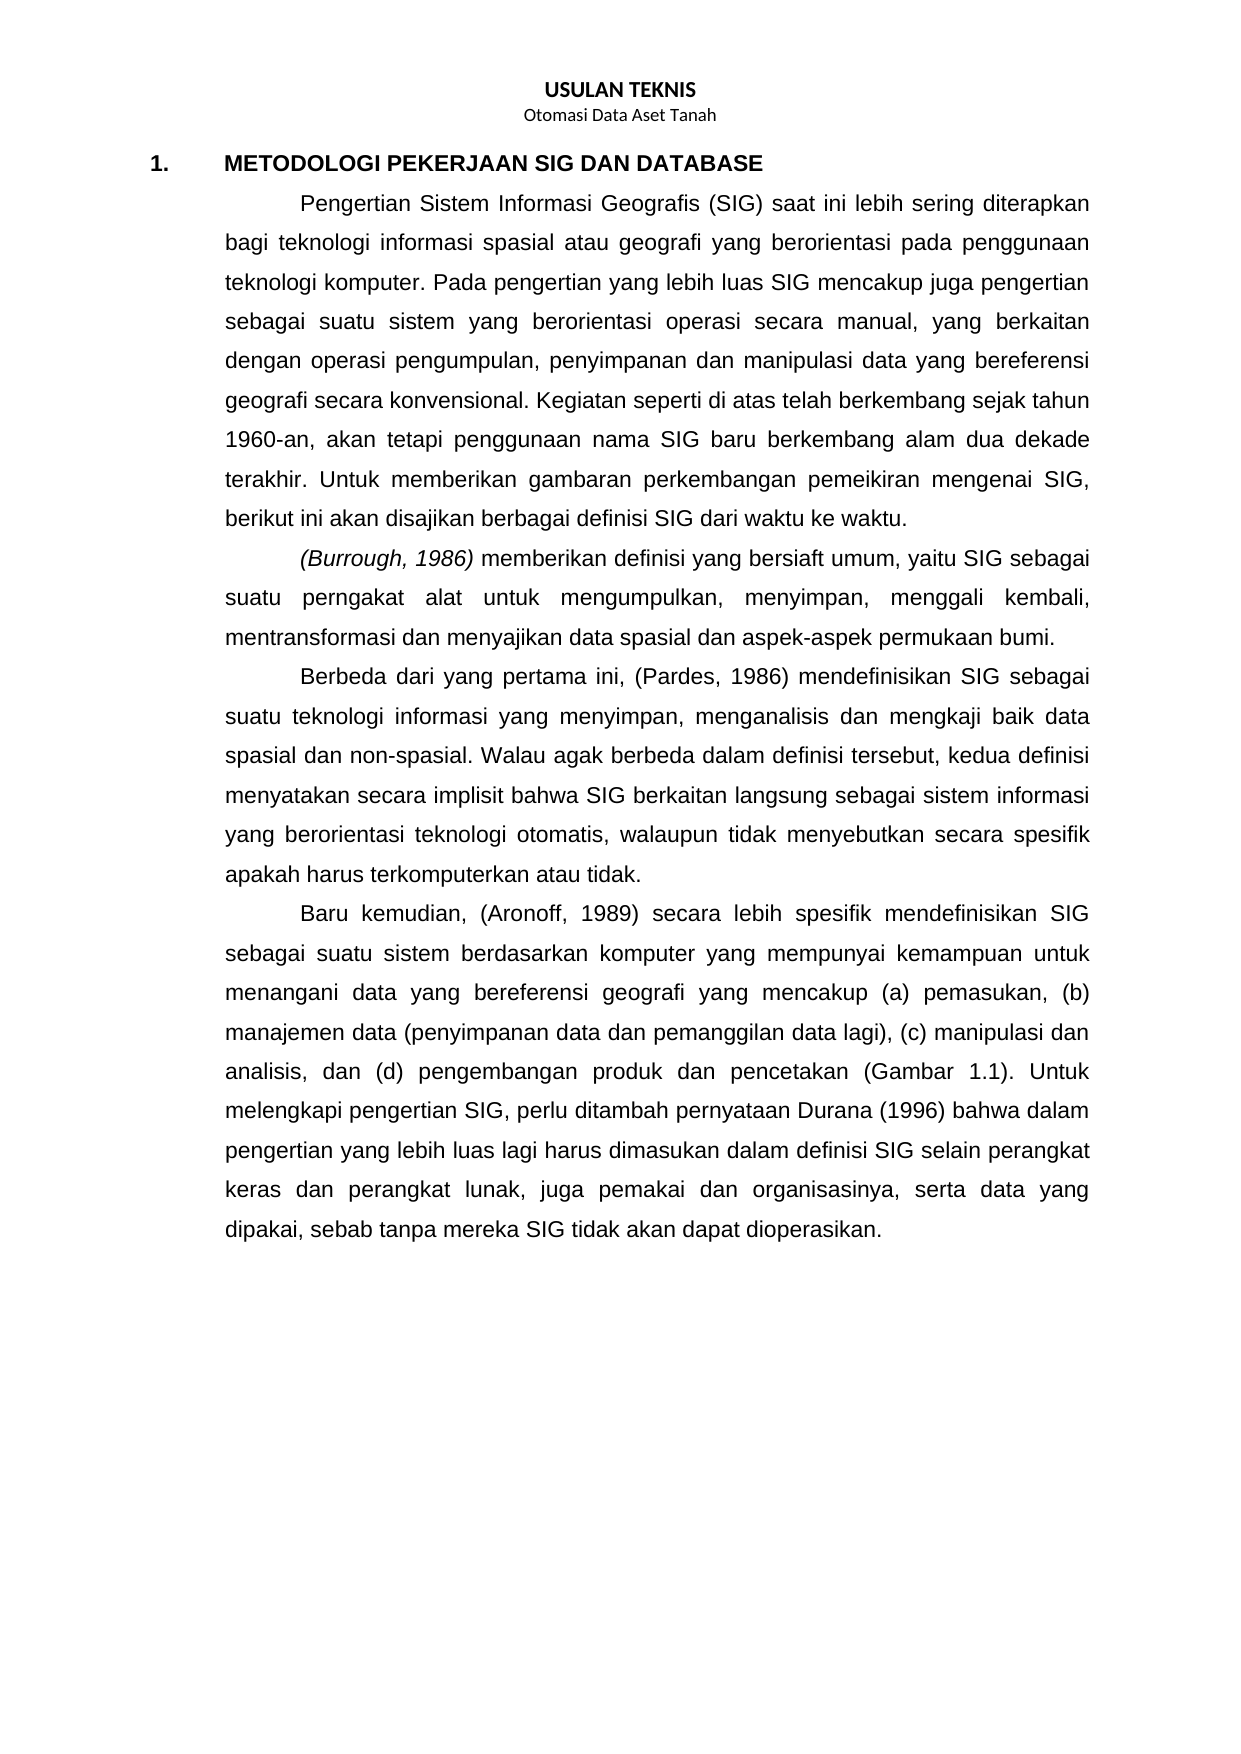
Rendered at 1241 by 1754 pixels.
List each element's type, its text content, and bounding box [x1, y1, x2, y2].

list Baru kemudian, (Aronoff, 1989) secara lebih spesifik mendefinisikan SIG sebagai suatu sistem berdasarkan komputer yang mempunyai kemampuan untuk menangani data yang bereferensi geografi yang mencakup (a) pemasukan, (b) manajemen data (penyimpanan data dan pemanggilan data lagi), (c) manipulasi dan analisis, dan (d) pengembangan produk dan pencetakan (Gambar 1.1). Untuk melengkapi pengertian SIG, perlu ditambah pernyataan Durana (1996) bahwa dalam pengertian yang lebih luas lagi harus dimasukan dalam definisi SIG selain perangkat keras dan perangkat lunak, juga pemakai dan organisasinya, serta data yang dipakai, sebab tanpa mereka SIG tidak akan dapat dioperasikan. [225, 900, 1090, 1242]
list Pengertian Sistem Informasi Geografis (SIG) saat ini lebih sering diterapkan bagi teknologi informasi spasial atau geografi yang berorientasi pada penggunaan teknologi komputer. Pada pengertian yang lebih luas SIG mencakup juga pengertian sebagai suatu sistem yang berorientasi operasi secara manual, yang berkaitan dengan operasi pengumpulan, penyimpanan dan manipulasi data yang bereferensi geografi secara konvensional. Kegiatan seperti di atas telah berkembang sejak tahun 1960-an, akan tetapi penggunaan nama SIG baru berkembang alam dua dekade terakhir. Untuk memberikan gambaran perkembangan pemeikiran mengenai SIG, berikut ini akan disajikan berbagai definisi SIG dari waktu ke waktu. [225, 189, 1090, 532]
list METODOLOGI PEKERJAAN SIG DAN DATABASE [150, 150, 1090, 176]
list Berbeda dari yang pertama ini, (Pardes, 1986) mendefinisikan SIG sebagai suatu teknologi informasi yang menyimpan, menganalisis dan mengkaji baik data spasial dan non-spasial. Walau agak berbeda dalam definisi tersebut, kedua definisi menyatakan secara implisit bahwa SIG berkaitan langsung sebagai sistem informasi yang berorientasi teknologi otomatis, walaupun tidak menyebutkan secara spesifik apakah harus terkomputerkan atau tidak. [225, 663, 1090, 887]
list (Burrough, 1986) memberikan definisi yang bersiaft umum, yaitu SIG sebagai suatu perngakat alat untuk mengumpulkan, menyimpan, menggali kembali, mentransformasi dan menyajikan data spasial dan aspek-aspek permukaan bumi. [225, 545, 1090, 650]
